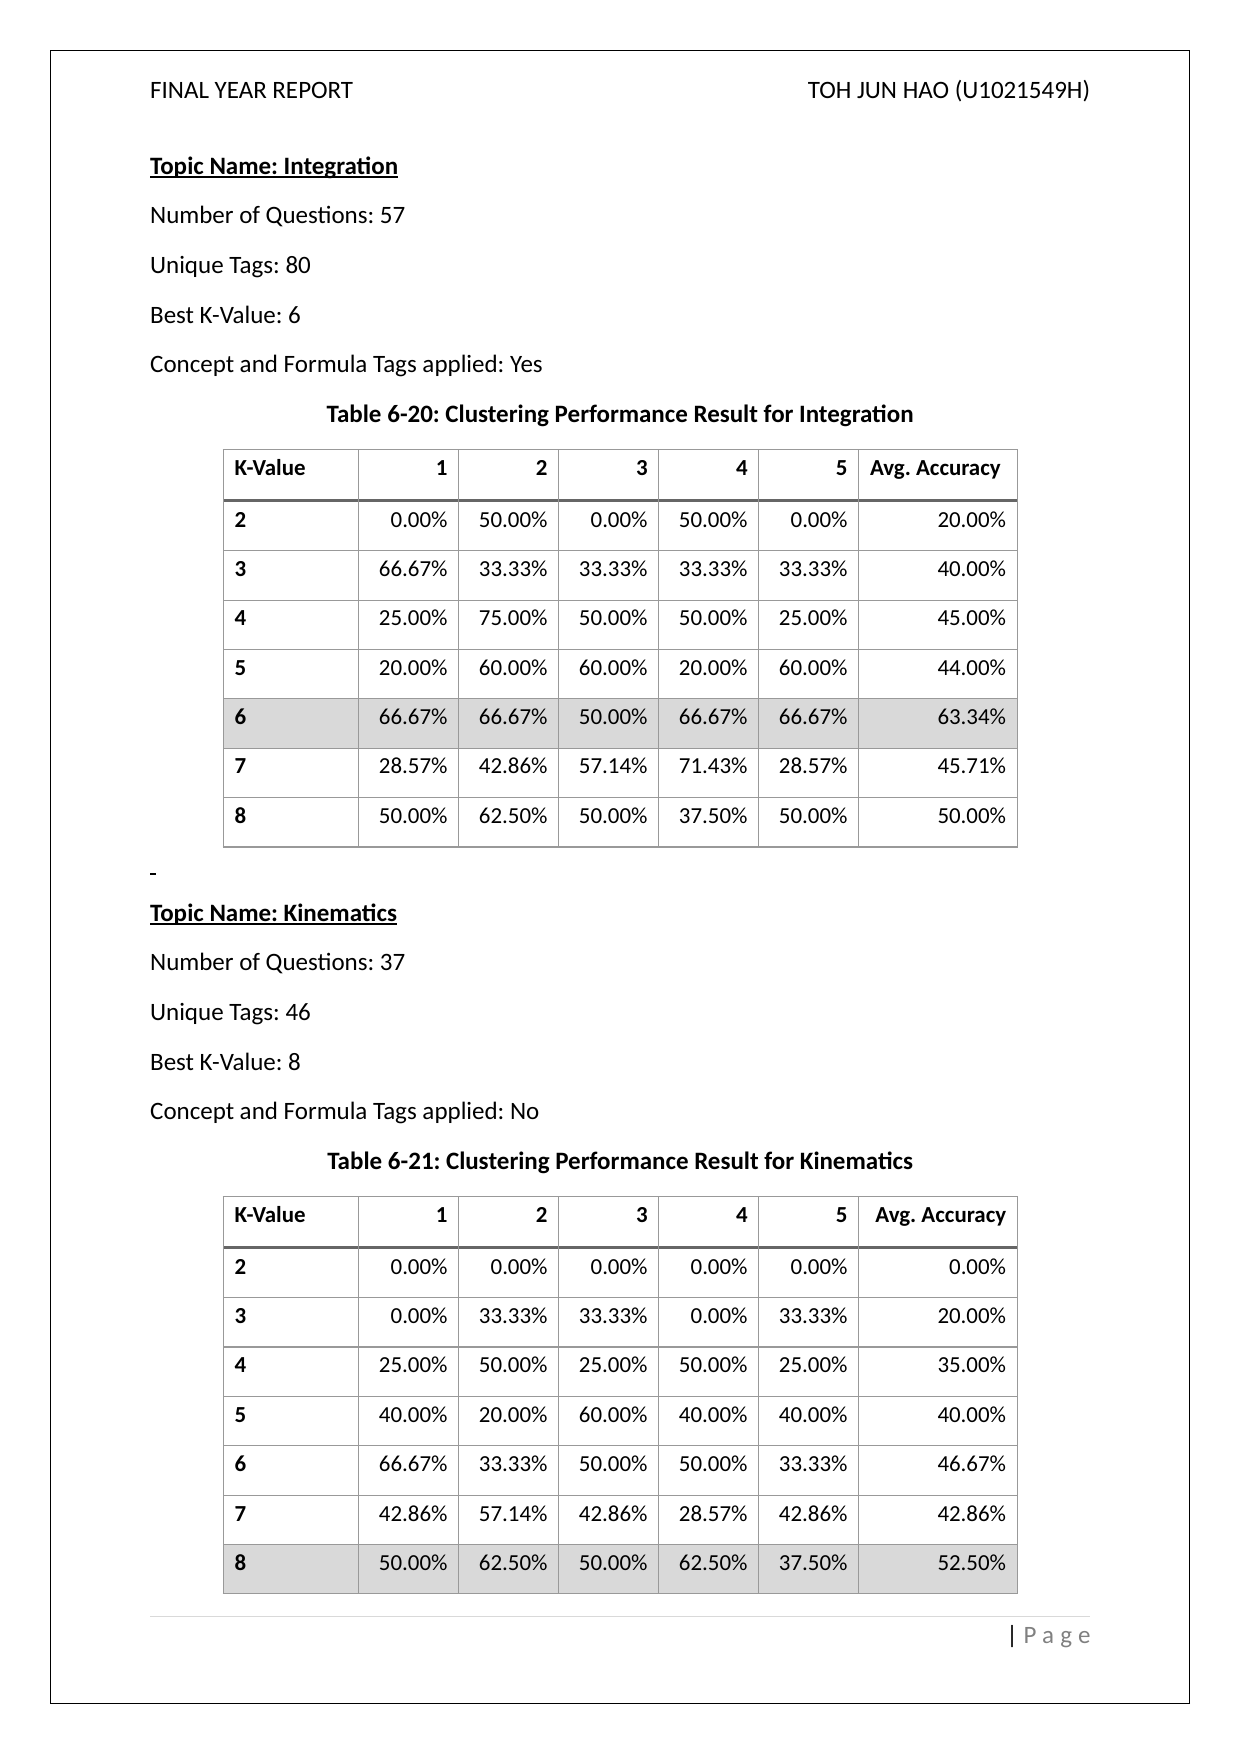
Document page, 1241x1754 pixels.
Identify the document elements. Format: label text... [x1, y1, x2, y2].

table_cell 0.00% [359, 1298, 458, 1346]
table_header Avg. Accuracy [859, 1197, 1017, 1246]
table_cell 33.33% [459, 1298, 558, 1346]
table_cell 0.00% [459, 1249, 558, 1297]
text Topic Name: Kinematics [150, 897, 1090, 927]
table_cell 0.00% [859, 1249, 1017, 1297]
table_cell 42.86% [759, 1496, 858, 1544]
table_cell 75.00% [459, 601, 558, 649]
table_header 2 [459, 450, 558, 499]
table_cell 3 [224, 1298, 358, 1346]
table_cell 57.14% [459, 1496, 558, 1544]
table_cell 62.50% [459, 798, 558, 846]
table_cell 0.00% [759, 1249, 858, 1297]
table_cell 63.34% [859, 699, 1017, 748]
table_cell 50.00% [659, 502, 758, 550]
text Best K-Value: 6 [150, 299, 1090, 329]
table_cell 25.00% [759, 1348, 858, 1396]
table_cell 40.00% [859, 551, 1017, 599]
table_cell 33.33% [459, 551, 558, 599]
table_cell 46.67% [859, 1446, 1017, 1494]
table_cell 20.00% [859, 502, 1017, 550]
table_cell 5 [224, 650, 358, 698]
table_cell 0.00% [359, 502, 458, 550]
table_cell 37.50% [759, 1545, 858, 1593]
table_cell 0.00% [659, 1298, 758, 1346]
table_cell 33.33% [559, 551, 658, 599]
table_cell 25.00% [559, 1348, 658, 1396]
table_cell 60.00% [759, 650, 858, 698]
table_cell 3 [224, 551, 358, 599]
table_cell 50.00% [559, 1545, 658, 1593]
table_cell 37.50% [659, 798, 758, 846]
table_cell 0.00% [759, 502, 858, 550]
table_cell 45.00% [859, 601, 1017, 649]
table_cell 8 [224, 1545, 358, 1593]
table_cell 50.00% [459, 1348, 558, 1396]
table_cell 66.67% [459, 699, 558, 748]
table_cell 2 [224, 502, 358, 550]
table_cell 60.00% [459, 650, 558, 698]
table_cell 50.00% [359, 798, 458, 846]
table_cell 66.67% [659, 699, 758, 748]
table_header 1 [359, 1197, 458, 1246]
table_cell 42.86% [859, 1496, 1017, 1544]
table_header Avg. Accuracy [859, 450, 1017, 499]
text Number of Questions: 37 [150, 947, 1090, 977]
table_cell 40.00% [759, 1397, 858, 1445]
table_cell 50.00% [659, 1348, 758, 1396]
table_cell 6 [224, 1446, 358, 1494]
table_cell 40.00% [859, 1397, 1017, 1445]
table_cell 0.00% [559, 1249, 658, 1297]
text Concept and Formula Tags applied: No [150, 1095, 1090, 1126]
table_cell 50.00% [659, 601, 758, 649]
table_cell 20.00% [659, 650, 758, 698]
table_cell 4 [224, 601, 358, 649]
table_cell 28.57% [759, 749, 858, 797]
table_header 5 [759, 450, 858, 499]
table_cell 20.00% [859, 1298, 1017, 1346]
table_cell 62.50% [659, 1545, 758, 1593]
table_cell 28.57% [659, 1496, 758, 1544]
text Concept and Formula Tags applied: Yes [150, 348, 1090, 379]
table_cell 7 [224, 1496, 358, 1544]
table_cell 35.00% [859, 1348, 1017, 1396]
table_header 1 [359, 450, 458, 499]
table_cell 40.00% [359, 1397, 458, 1445]
table_cell 5 [224, 1397, 358, 1445]
table_cell 42.86% [459, 749, 558, 797]
table_cell 52.50% [859, 1545, 1017, 1593]
table_cell 25.00% [759, 601, 858, 649]
table_cell 50.00% [359, 1545, 458, 1593]
table_cell 42.86% [359, 1496, 458, 1544]
table_cell 40.00% [659, 1397, 758, 1445]
table_cell 62.50% [459, 1545, 558, 1593]
table_cell 50.00% [559, 699, 658, 748]
table_cell 0.00% [659, 1249, 758, 1297]
table_cell 25.00% [359, 601, 458, 649]
table_cell 33.33% [459, 1446, 558, 1494]
table_cell 50.00% [559, 798, 658, 846]
table_cell 25.00% [359, 1348, 458, 1396]
table_cell 20.00% [359, 650, 458, 698]
text Unique Tags: 80 [150, 249, 1090, 280]
table_header 5 [759, 1197, 858, 1246]
table_cell 44.00% [859, 650, 1017, 698]
table_cell 66.67% [359, 699, 458, 748]
table_cell 50.00% [459, 502, 558, 550]
table_cell 33.33% [659, 551, 758, 599]
table_cell 71.43% [659, 749, 758, 797]
table_cell 50.00% [559, 601, 658, 649]
text Number of Questions: 57 [150, 199, 1090, 230]
table_cell 57.14% [559, 749, 658, 797]
table_cell 28.57% [359, 749, 458, 797]
table_cell 33.33% [759, 551, 858, 599]
table_header K-Value [224, 450, 358, 499]
table_cell 45.71% [859, 749, 1017, 797]
table_header 4 [659, 450, 758, 499]
table_cell 60.00% [559, 650, 658, 698]
table_cell 66.67% [359, 551, 458, 599]
table_header 3 [559, 1197, 658, 1246]
table_cell 4 [224, 1348, 358, 1396]
table_cell 2 [224, 1249, 358, 1297]
table_header 4 [659, 1197, 758, 1246]
text Topic Name: Integration [150, 150, 1090, 181]
table_cell 7 [224, 749, 358, 797]
table_header K-Value [224, 1197, 358, 1246]
table_cell 66.67% [359, 1446, 458, 1494]
table_cell 60.00% [559, 1397, 658, 1445]
table_cell 8 [224, 798, 358, 846]
table_cell 0.00% [359, 1249, 458, 1297]
table_cell 50.00% [759, 798, 858, 846]
table_cell 33.33% [759, 1446, 858, 1494]
table_cell 33.33% [559, 1298, 658, 1346]
table_cell 42.86% [559, 1496, 658, 1544]
table_cell 0.00% [559, 502, 658, 550]
table_cell 6 [224, 699, 358, 748]
text Best K-Value: 8 [150, 1046, 1090, 1076]
table_cell 66.67% [759, 699, 858, 748]
table_cell 50.00% [859, 798, 1017, 846]
table_cell 33.33% [759, 1298, 858, 1346]
table_header 3 [559, 450, 658, 499]
table_cell 20.00% [459, 1397, 558, 1445]
table_cell 50.00% [559, 1446, 658, 1494]
text Unique Tags: 46 [150, 996, 1090, 1027]
table_cell 50.00% [659, 1446, 758, 1494]
table_header 2 [459, 1197, 558, 1246]
